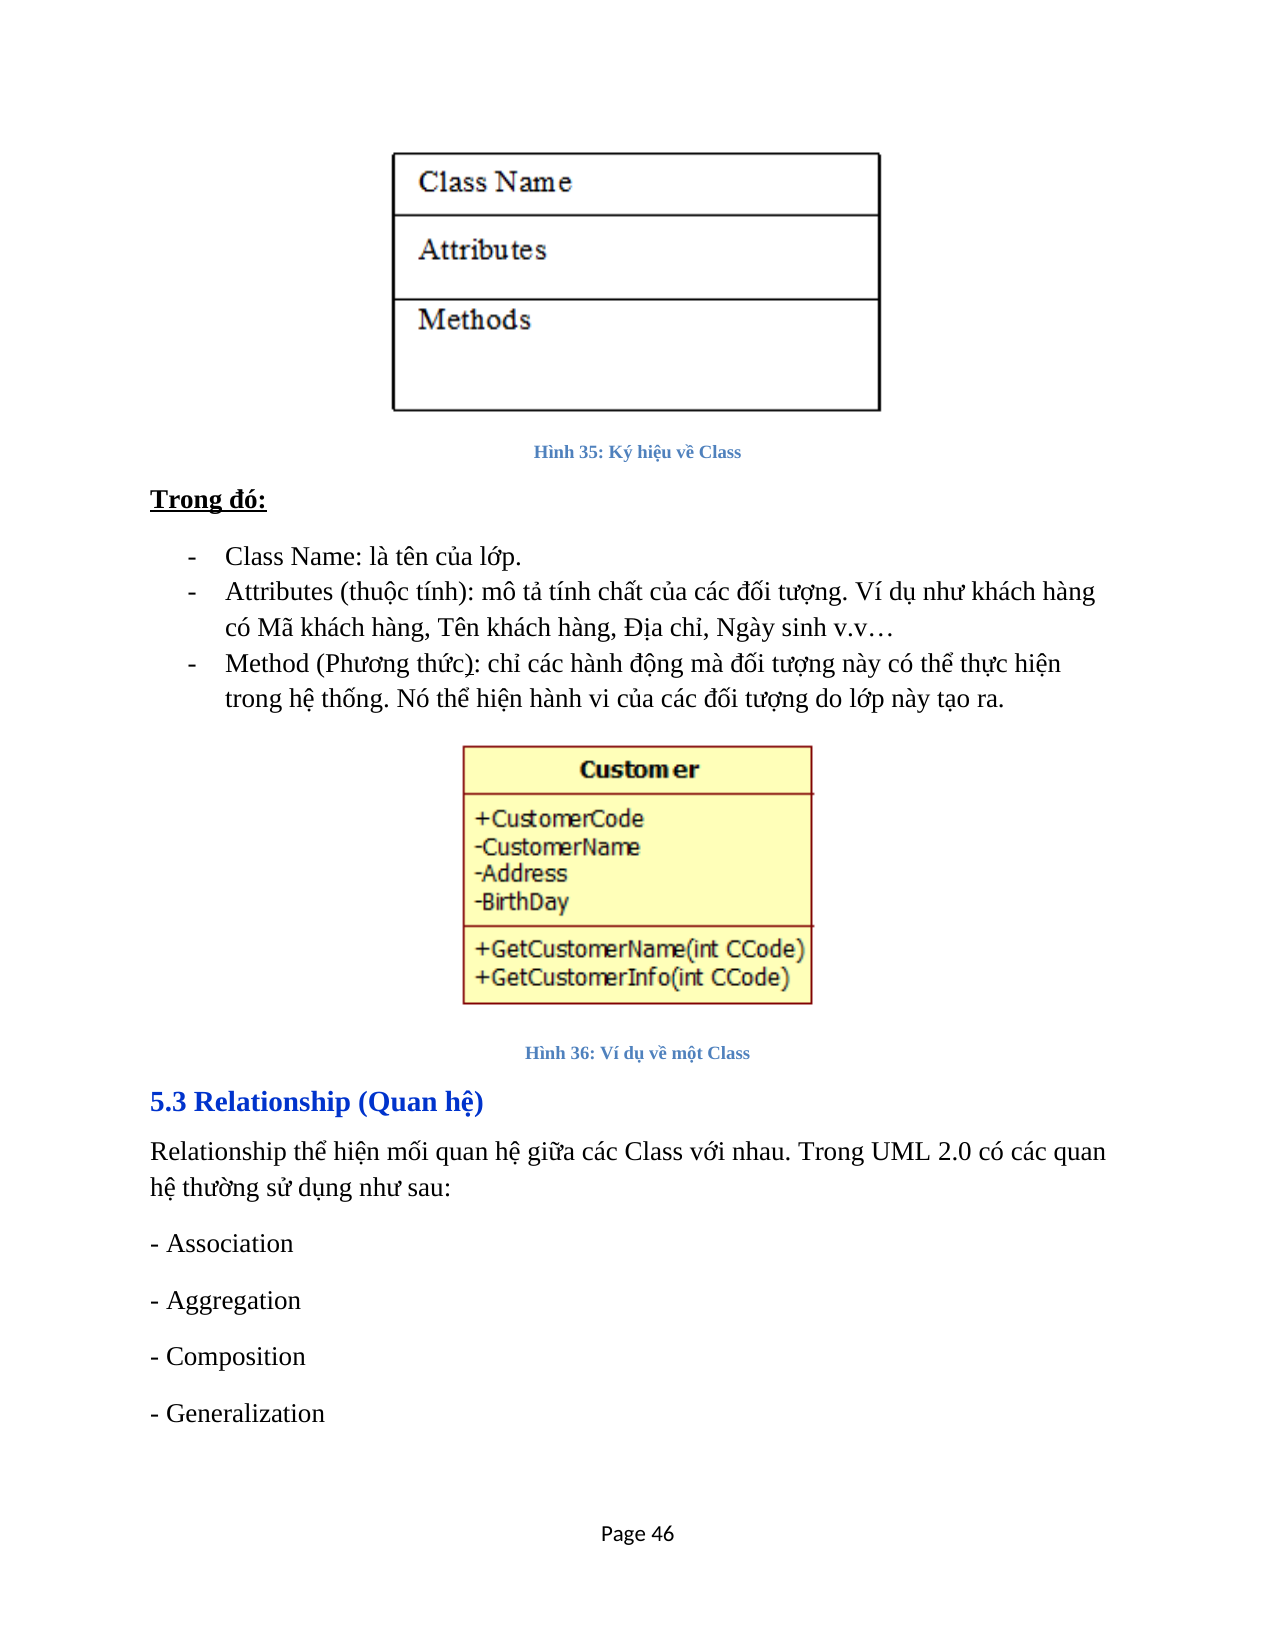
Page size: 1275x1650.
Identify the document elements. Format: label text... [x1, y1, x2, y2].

text - Aggregation [150, 1284, 1125, 1315]
text Trong đó: [150, 483, 1125, 514]
text - Generalization [150, 1397, 1125, 1428]
text Hình 35: Ký hiệu về Class [150, 441, 1125, 462]
picture [389, 150, 886, 416]
list Method (Phương thức): chỉ các hành động mà đối tượng này có thể thực hiện trong hệ thống. Nó thể hiện hành vi của các đối tượng do lớp này tạo ra. [187, 647, 1125, 714]
text - Association [150, 1227, 1125, 1258]
text - Composition [150, 1340, 1125, 1371]
list Attributes (thuộc tính): mô tả tính chất của các đối tượng. Ví dụ như khách hàng có Mã khách hàng, Tên khách hàng, Địa chỉ, Ngày sinh v.v… [187, 575, 1125, 642]
text Hình 36: Ví dụ về một Class [150, 1042, 1125, 1064]
picture [453, 739, 822, 1018]
text Relationship thể hiện mối quan hệ giữa các Class với nhau. Trong UML 2.0 có các quan hệ thường sử dụng như sau: [150, 1135, 1125, 1202]
subtitle 5.3 Relationship (Quan hệ) [150, 1084, 1125, 1118]
list Class Name: là tên của lớp. [187, 539, 1125, 571]
